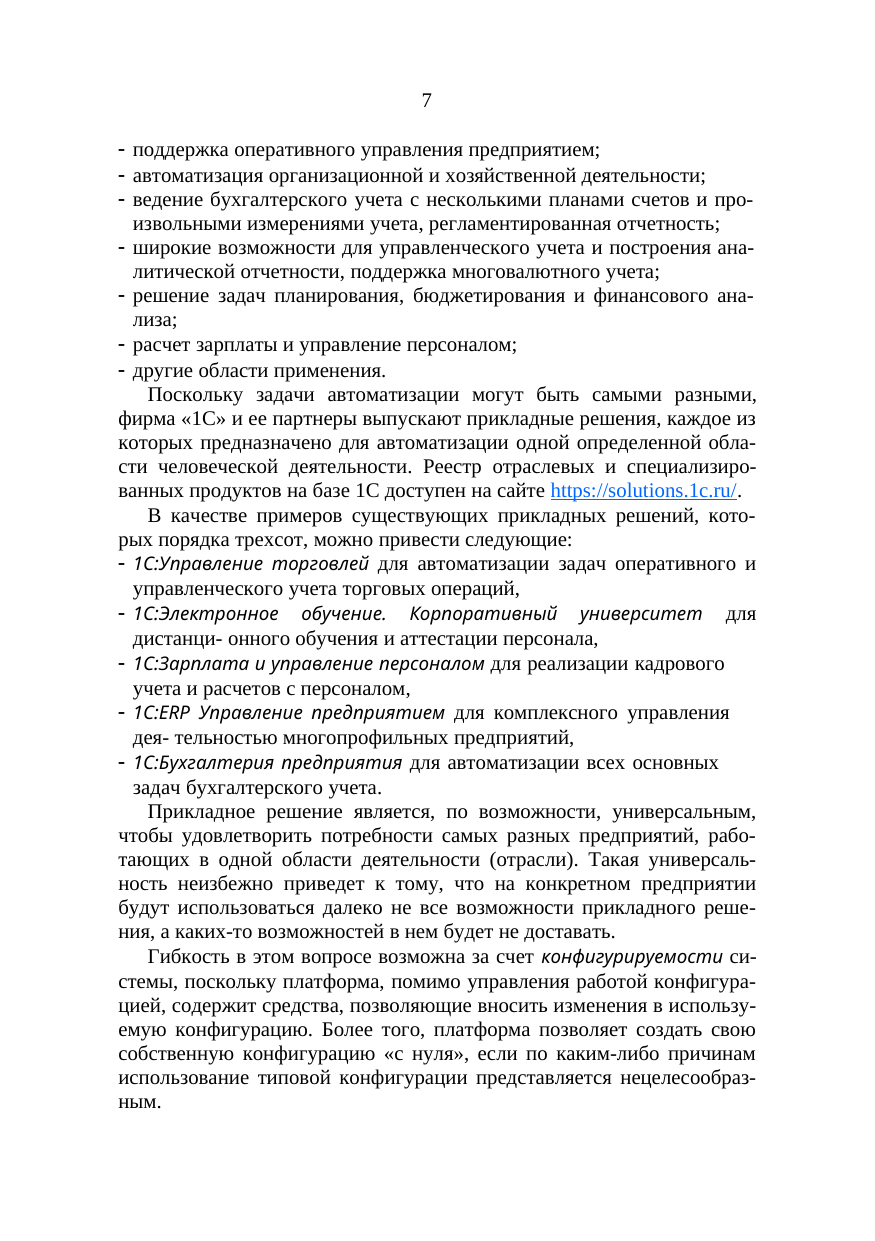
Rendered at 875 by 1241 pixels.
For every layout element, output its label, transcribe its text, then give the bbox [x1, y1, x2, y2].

list решение задач планирования, бюджетирования и финансового ана- лиза; [118, 283, 756, 331]
list другие области применения. [118, 357, 805, 382]
text В качестве примеров существующих прикладных решений, кото- рых порядка трехсот, можно привести следующие: [118, 502, 756, 551]
text Поскольку задачи автоматизации могут быть самыми разными, фирма «1С» и ее партнеры выпускают прикладные решения, каждое из которых предназначено для автоматизации одной определенной обла- сти человеческой деятельности. Реестр отраслевых и специализиро- ванных продуктов на базе 1С доступен на сайте https://solutions.1c.ru/. [118, 382, 757, 502]
list ведение бухгалтерского учета с несколькими планами счетов и про- извольными измерениями учета, регламентированная отчетность; [118, 188, 756, 235]
list 1С:Электронное обучение. Корпоративный университет для дистанци- онного обучения и аттестации персонала, [118, 600, 756, 650]
list 1С:ERP Управление предприятием для комплексного управления дея- тельностью многопрофильных предприятий, [118, 699, 756, 749]
list автоматизация организационной и хозяйственной деятельности; [118, 162, 805, 187]
list поддержка оперативного управления предприятием; [118, 136, 805, 162]
list расчет зарплаты и управление персоналом; [118, 331, 805, 357]
text Прикладное решение является, по возможности, универсальным, чтобы удовлетворить потребности самых разных предприятий, рабо- тающих в одной области деятельности (отрасли). Такая универсаль- ность неизбежно приведет к тому, что на конкретном предприятии будут использоваться далеко не все возможности прикладного реше- ния, а каких-то возможностей в нем будет не доставать. [118, 799, 757, 943]
list 1С:Управление торговлей для автоматизации задач оперативного и управленческого учета торговых операций, [118, 551, 756, 600]
text Гибкость в этом вопросе возможна за счет конфигурируемости си- стемы, поскольку платформа, помимо управления работой конфигура- цией, содержит средства, позволяющие вносить изменения в использу- емую конфигурацию. Более того, платформа позволяет создать свою собственную конфигурацию «с нуля», если по каким-либо причинам использование типовой конфигурации представляется нецелесообраз- ным. [118, 943, 757, 1113]
list широкие возможности для управленческого учета и построения ана- литической отчетности, поддержка многовалютного учета; [118, 235, 756, 283]
list 1С:Бухгалтерия предприятия для автоматизации всех основных задач бухгалтерского учета. [118, 749, 756, 799]
list 1С:Зарплата и управление персоналом для реализации кадрового учета и расчетов с персоналом, [118, 650, 756, 699]
